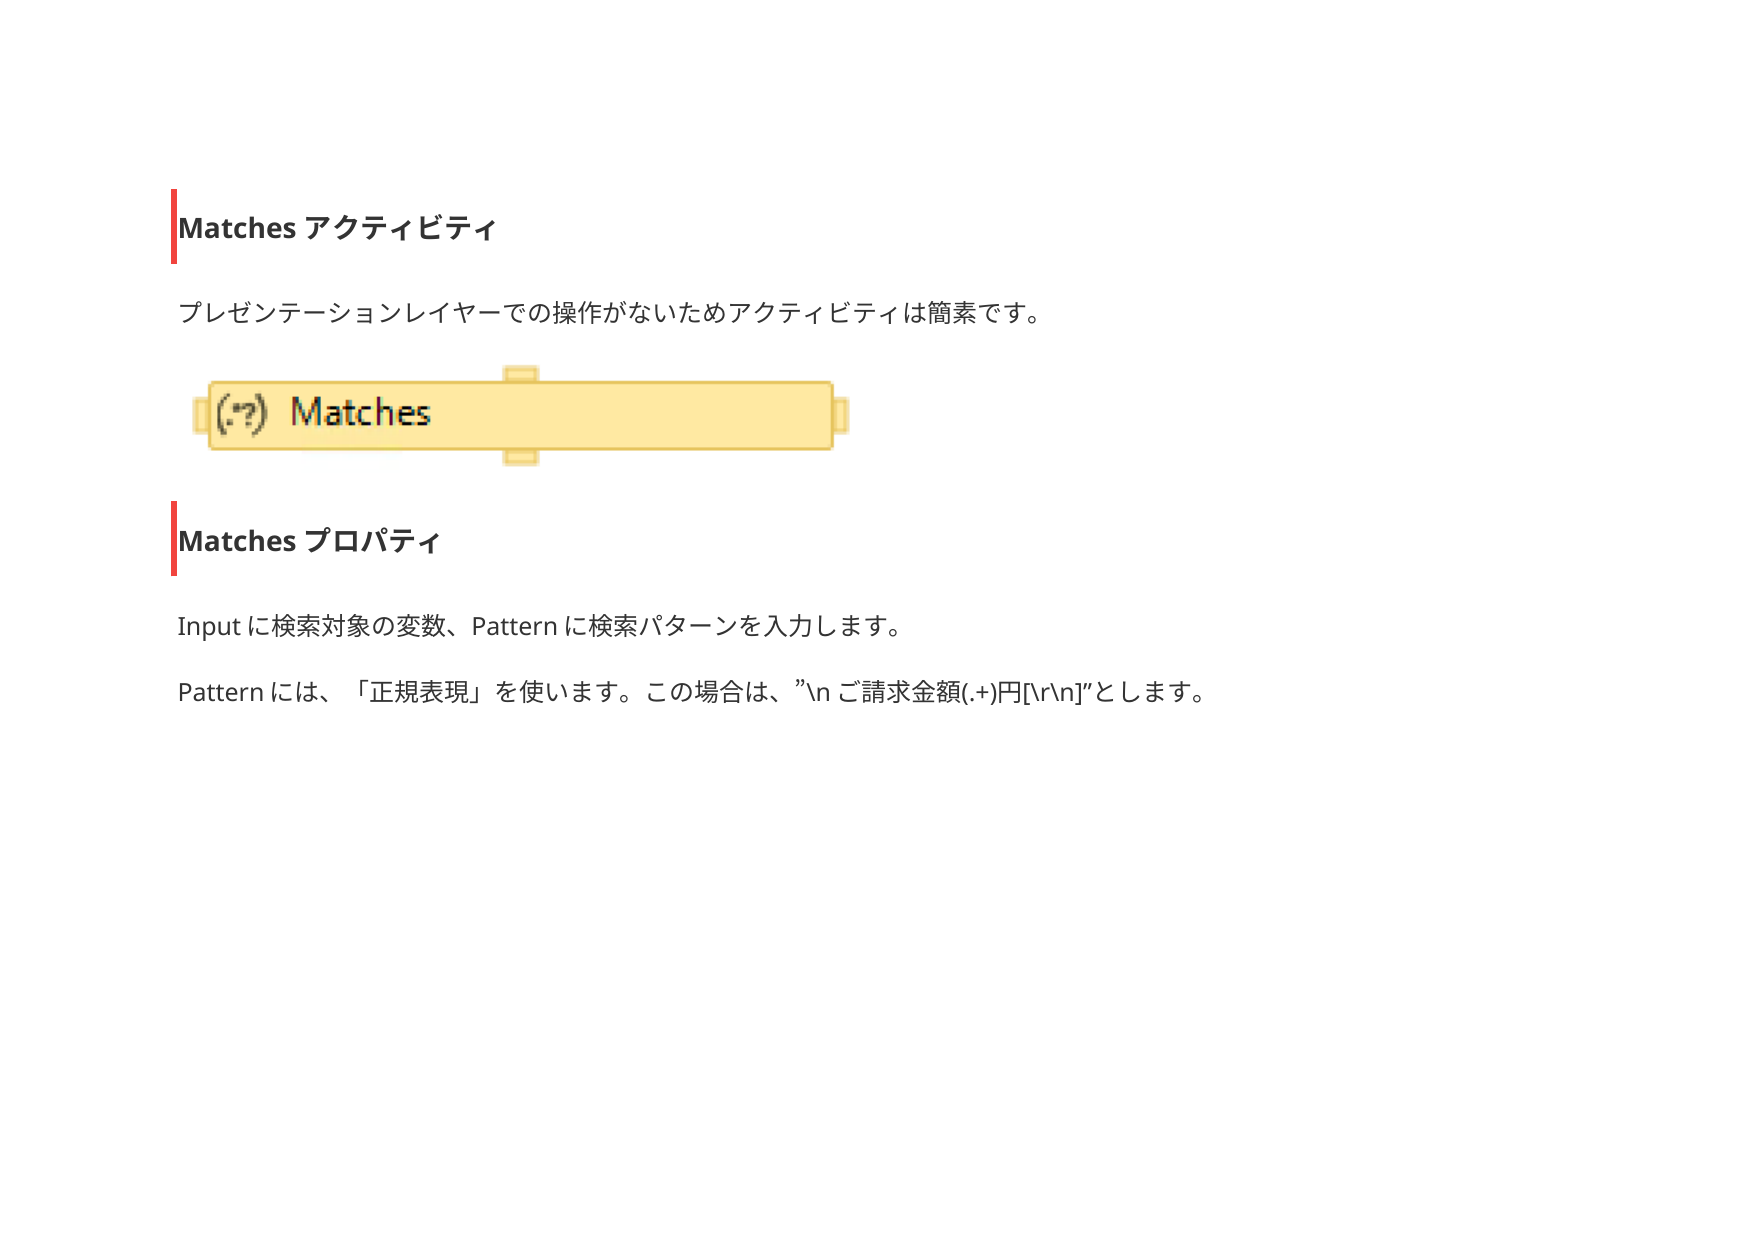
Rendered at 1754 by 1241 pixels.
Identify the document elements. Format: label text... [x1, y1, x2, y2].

text Matches アクティビティ [177, 189, 1547, 264]
text Inputに検索対象の変数、Patternに検索パターンを入力します。 [177, 606, 1547, 643]
picture [177, 359, 878, 473]
text Matches プロパティ [177, 501, 1547, 576]
text Patternには、「正規表現」を使います。この場合は、”\nご請求金額(.+)円[\r\n]”とします。 [177, 672, 1547, 710]
text プレゼンテーションレイヤーでの操作がないためアクティビティは簡素です。 [177, 293, 1547, 331]
